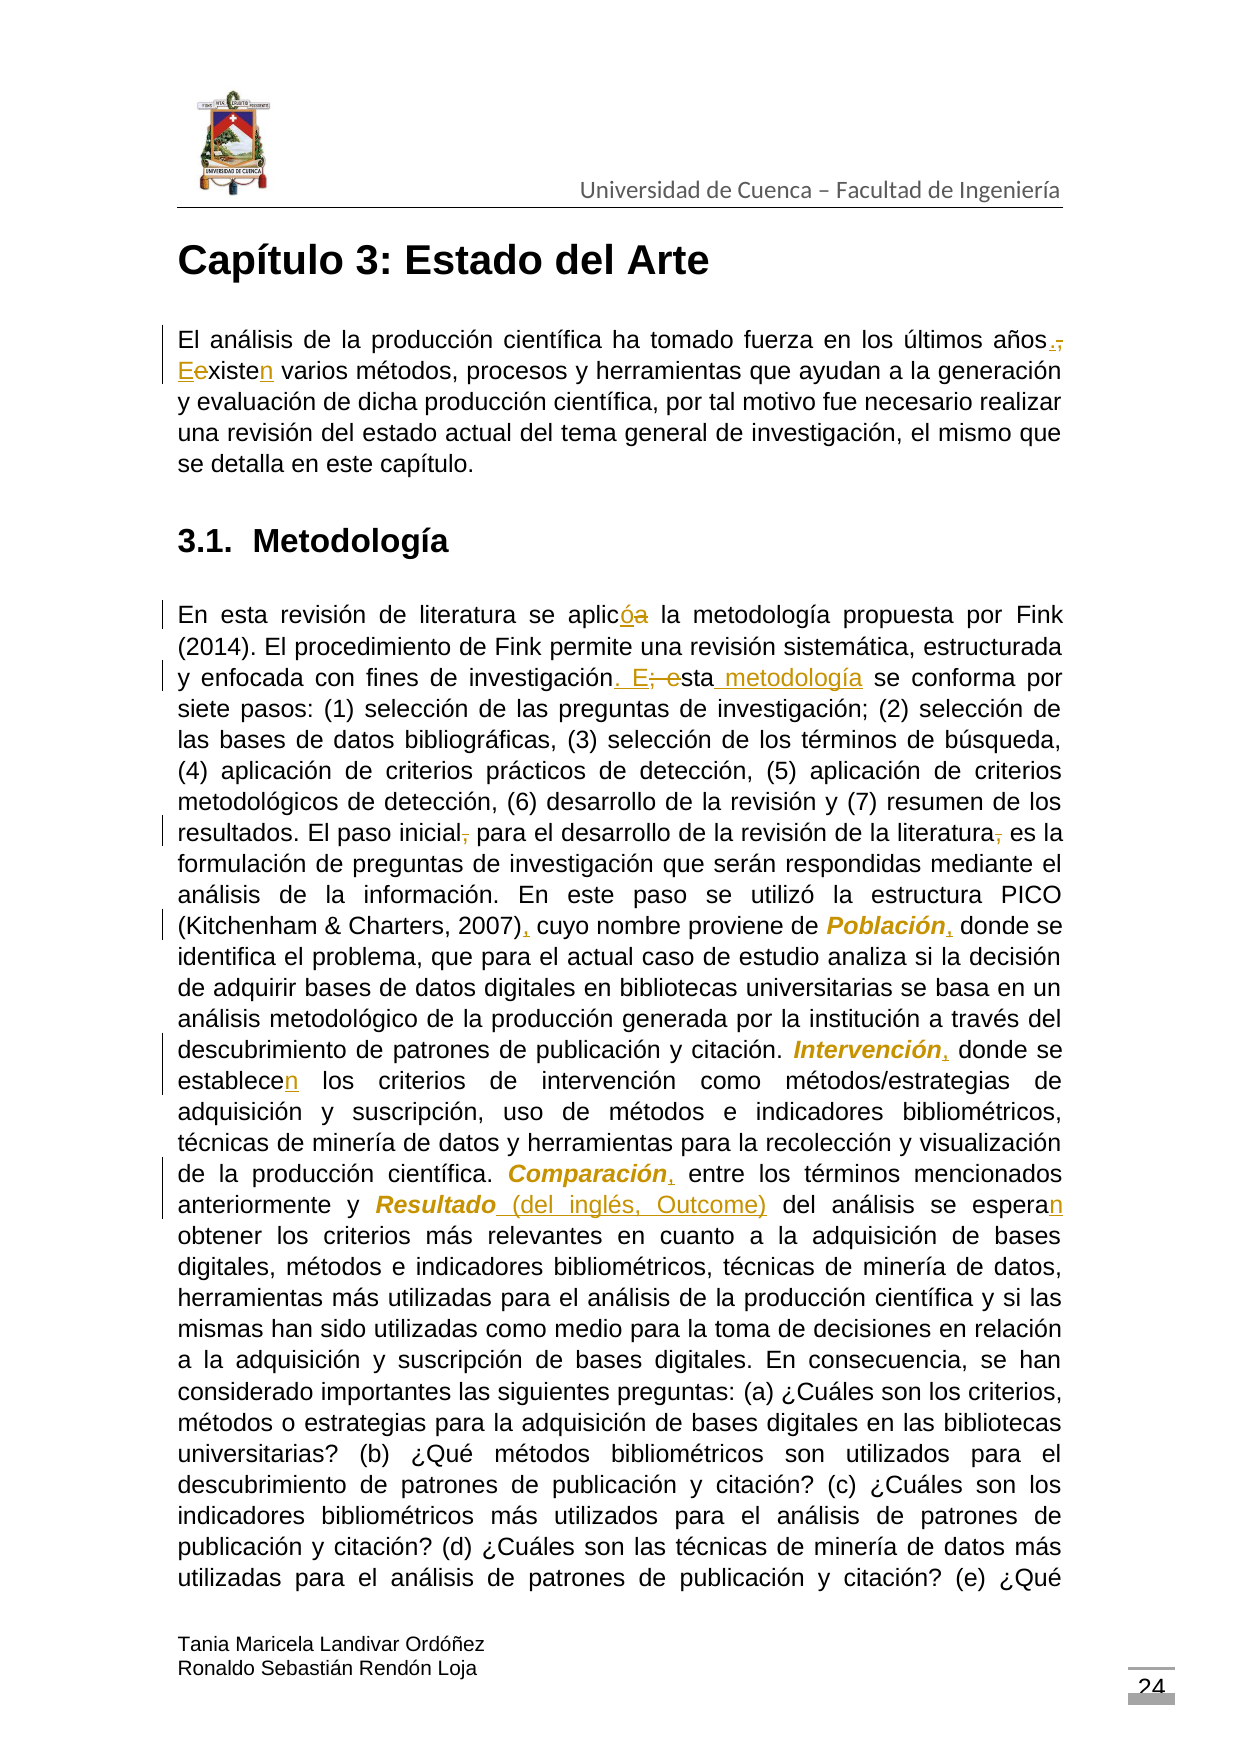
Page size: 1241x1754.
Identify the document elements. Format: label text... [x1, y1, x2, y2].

subtitle Metodología [177, 521, 1063, 560]
picture [177, 86, 290, 199]
text El análisis de la producción científica ha tomado fuerza en los últimos años xiste varios métodos, procesos y herramientas que ayudan a la generación y evaluación de dicha producción científica, por tal motivo fue necesario realizar una revisión del estado actual del tema general de investigación, el mismo que se detalla en este capítulo. [177, 324, 1063, 477]
subtitle Capítulo 3: Estado del Arte [177, 235, 1063, 283]
